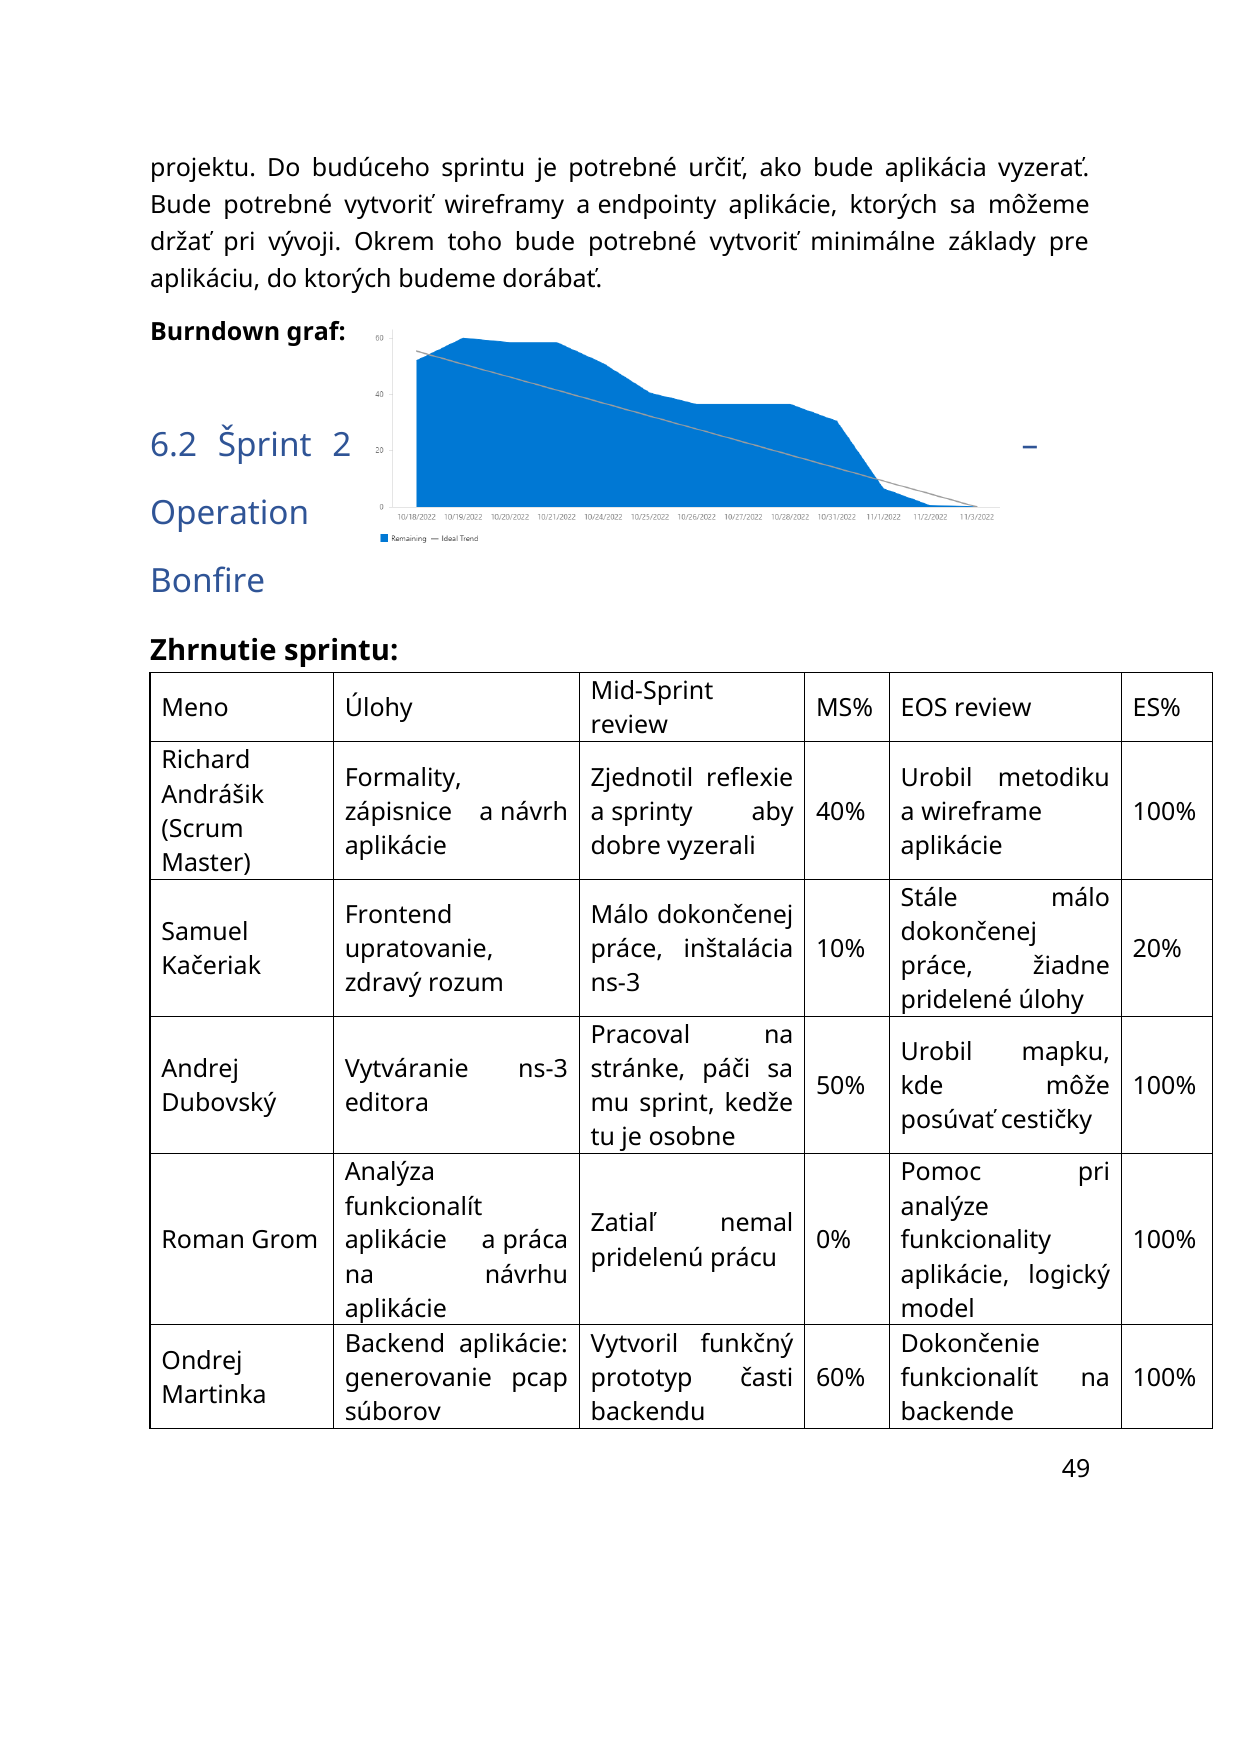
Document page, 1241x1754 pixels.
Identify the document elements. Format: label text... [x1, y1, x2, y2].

subtitle Zhrnutie sprintu: [150, 629, 1090, 669]
table_cell Stále málo dokončenej práce, žiadne pridelené úlohy [890, 880, 1121, 1016]
table_header Úlohy [334, 673, 579, 741]
table_cell 0% [805, 1154, 889, 1324]
table_header Mid-Sprint review [580, 673, 804, 741]
table_cell Vytvoril funkčný prototyp časti backendu [580, 1325, 804, 1428]
table_cell 100% [1122, 1325, 1212, 1428]
table_cell Zatiaľ nemal pridelenú prácu [580, 1154, 804, 1324]
table_header Meno [151, 673, 333, 741]
table_cell 100% [1122, 742, 1212, 878]
table_cell Urobil metodiku a wireframe aplikácie [890, 742, 1121, 878]
table_cell Analýza funkcionalít aplikácie a práca na návrhu aplikácie [334, 1154, 579, 1324]
text Burndown graf: [150, 314, 1090, 348]
table_cell 100% [1122, 1154, 1212, 1324]
table_cell Backend aplikácie: generovanie pcap súborov [334, 1325, 579, 1428]
table_cell Málo dokončenej práce, inštalácia ns-3 [580, 880, 804, 1016]
table_cell Urobil mapku, kde môže posúvať cestičky [890, 1017, 1121, 1153]
table_cell Richard Andrášik (Scrum Master) [151, 742, 333, 878]
table_cell Dokončenie funkcionalít na backende [890, 1325, 1121, 1428]
table_cell Vytváranie ns-3 editora [334, 1017, 579, 1153]
table_cell Samuel Kačeriak [151, 880, 333, 1016]
subtitle 6.2 Šprint 2 – Operation Bonfire [150, 421, 1090, 602]
table_header ES% [1122, 673, 1212, 741]
table_cell Pomoc pri analýze funkcionality aplikácie, logický model [890, 1154, 1121, 1324]
table_header MS% [805, 673, 889, 741]
table_cell Pracoval na stránke, páči sa mu sprint, kedže tu je osobne [580, 1017, 804, 1153]
table_cell Formality, zápisnice a návrh aplikácie [334, 742, 579, 878]
table_cell Frontend upratovanie, zdravý rozum [334, 880, 579, 1016]
table_cell Andrej Dubovský [151, 1017, 333, 1153]
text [150, 150, 1090, 294]
table_cell 20% [1122, 880, 1212, 1016]
table_cell 50% [805, 1017, 889, 1153]
table_cell 100% [1122, 1017, 1212, 1153]
table_cell Roman Grom [151, 1154, 333, 1324]
table_header EOS review [890, 673, 1121, 741]
table_cell Zjednotil reflexie a sprinty aby dobre vyzerali [580, 742, 804, 878]
table_cell 60% [805, 1325, 889, 1428]
table_cell 10% [805, 880, 889, 1016]
table_cell 40% [805, 742, 889, 878]
picture [370, 317, 1003, 546]
table_cell Ondrej Martinka [151, 1325, 333, 1428]
